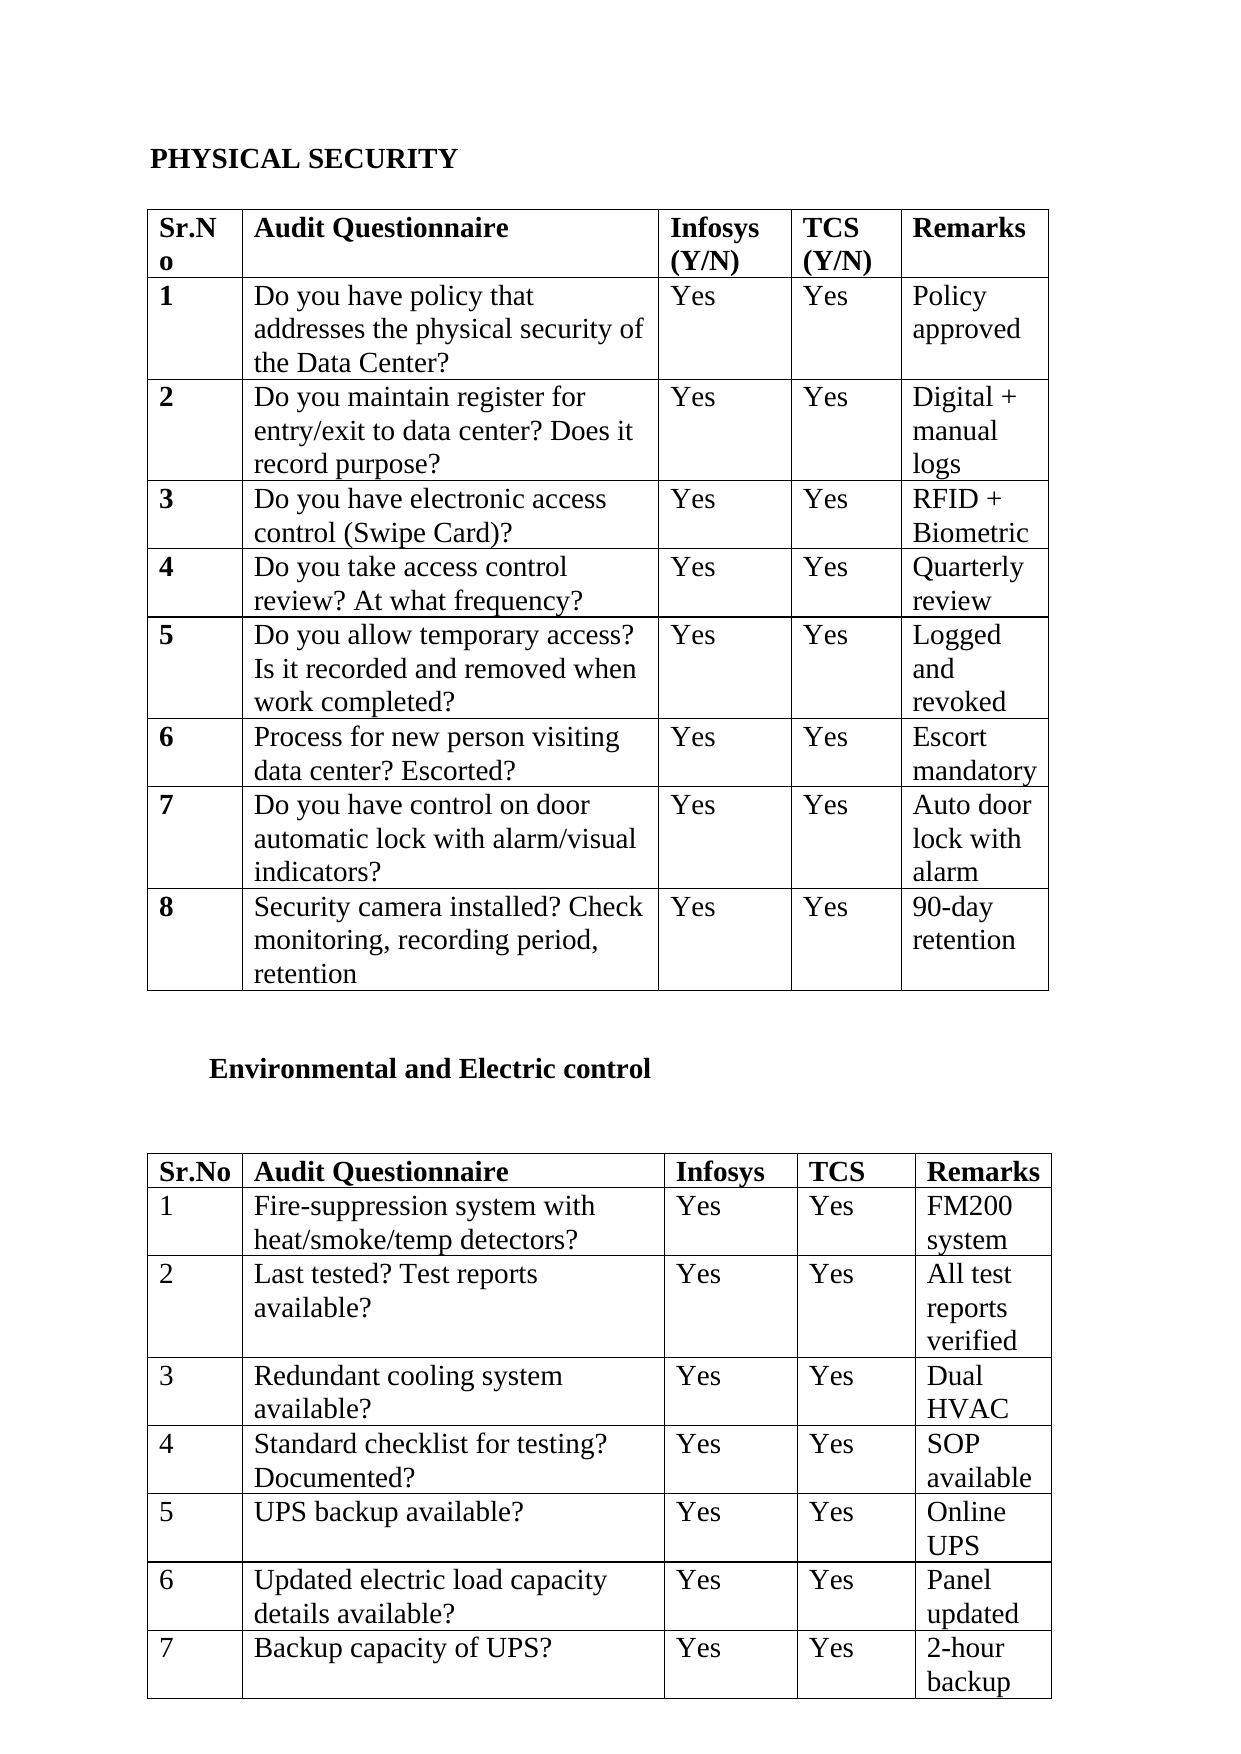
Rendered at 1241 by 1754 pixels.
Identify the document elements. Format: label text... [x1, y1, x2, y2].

table_cell Yes [792, 549, 901, 616]
table_cell Do you have control on door automatic lock with alarm/visual indicators? [243, 787, 658, 888]
table_cell Yes [659, 549, 791, 616]
table_cell Do you maintain register for entry/exit to data center? Does it record purpose? [243, 380, 658, 480]
table_cell Yes [659, 889, 791, 989]
table_cell Yes [665, 1563, 797, 1629]
table_header Audit Questionnaire [243, 210, 658, 277]
table_cell Redundant cooling system available? [243, 1358, 664, 1425]
table_header Remarks [902, 210, 1048, 277]
table_cell Yes [798, 1256, 915, 1357]
table_cell Yes [792, 889, 901, 989]
table_cell Yes [798, 1563, 915, 1629]
table_cell Yes [665, 1426, 797, 1493]
table_cell Do you allow temporary access? Is it recorded and removed when work completed? [243, 618, 658, 718]
table_cell Yes [665, 1256, 797, 1357]
table_cell 4 [148, 549, 242, 616]
table_cell Do you have policy that addresses the physical security of the Data Center? [243, 278, 658, 378]
table_cell Yes [659, 618, 791, 718]
table_cell 6 [148, 1563, 242, 1629]
table_cell 1 [148, 1188, 242, 1255]
table_cell Quarterly review [902, 549, 1048, 616]
table_cell Online UPS [916, 1494, 1051, 1561]
table_cell Updated electric load capacity details available? [243, 1563, 664, 1629]
text PHYSICAL SECURITY [150, 142, 1211, 175]
table_header Sr.No [148, 1154, 242, 1187]
table_cell Digital + manual logs [902, 380, 1048, 480]
table_cell Yes [659, 380, 791, 480]
table_cell Panel updated [916, 1563, 1051, 1629]
table_cell RFID + Biometric [902, 481, 1048, 548]
table_cell Process for new person visiting data center? Escorted? [243, 719, 658, 786]
table_cell Yes [798, 1358, 915, 1425]
table_cell 2 [148, 380, 242, 480]
table_cell Policy approved [902, 278, 1048, 378]
table_header Sr.No [148, 210, 242, 277]
table_cell Yes [792, 481, 901, 548]
table_cell Escort mandatory [902, 719, 1048, 786]
table_cell Yes [798, 1188, 915, 1255]
table_cell Fire-suppression system with heat/smoke/temp detectors? [243, 1188, 664, 1255]
table_cell 2-hour backup [916, 1631, 1051, 1698]
table_cell Yes [659, 278, 791, 378]
table_cell Yes [659, 481, 791, 548]
table_cell Standard checklist for testing? Documented? [243, 1426, 664, 1493]
table_cell 8 [148, 889, 242, 989]
table_cell Yes [792, 787, 901, 888]
table_cell All test reports verified [916, 1256, 1051, 1357]
table_header Audit Questionnaire [243, 1154, 664, 1187]
table_header TCS (Y/N) [792, 210, 901, 277]
table_header Infosys (Y/N) [659, 210, 791, 277]
table_cell Do you take access control review? At what frequency? [243, 549, 658, 616]
table_cell Yes [792, 719, 901, 786]
table_cell Last tested? Test reports available? [243, 1256, 664, 1357]
table_header Infosys [665, 1154, 797, 1187]
table_cell Yes [792, 380, 901, 480]
table_cell Yes [792, 278, 901, 378]
table_cell 4 [148, 1426, 242, 1493]
table_cell 6 [148, 719, 242, 786]
table_cell 3 [148, 1358, 242, 1425]
table_cell Yes [798, 1631, 915, 1698]
table_cell Backup capacity of UPS? [243, 1631, 664, 1698]
table_cell Dual HVAC [916, 1358, 1051, 1425]
table_header Remarks [916, 1154, 1051, 1187]
table_cell 7 [148, 787, 242, 888]
text Environmental and Electric control [145, 1052, 1193, 1086]
table_cell Yes [659, 719, 791, 786]
table_header TCS [798, 1154, 915, 1187]
table_cell Yes [665, 1358, 797, 1425]
table_cell Yes [792, 618, 901, 718]
table_cell SOP available [916, 1426, 1051, 1493]
table_cell Yes [665, 1188, 797, 1255]
table_cell Yes [798, 1494, 915, 1561]
table_cell FM200 system [916, 1188, 1051, 1255]
table_cell Logged and revoked [902, 618, 1048, 718]
table_cell Auto door lock with alarm [902, 787, 1048, 888]
table_cell 5 [148, 1494, 242, 1561]
table_cell UPS backup available? [243, 1494, 664, 1561]
table_cell Yes [659, 787, 791, 888]
table_cell Do you have electronic access control (Swipe Card)? [243, 481, 658, 548]
table_cell Yes [665, 1631, 797, 1698]
table_cell 90-day retention [902, 889, 1048, 989]
table_cell 2 [148, 1256, 242, 1357]
table_cell 3 [148, 481, 242, 548]
table_cell Yes [798, 1426, 915, 1493]
table_cell Yes [665, 1494, 797, 1561]
table_cell 1 [148, 278, 242, 378]
table_cell 7 [148, 1631, 242, 1698]
table_cell 5 [148, 618, 242, 718]
table_cell Security camera installed? Check monitoring, recording period, retention [243, 889, 658, 989]
